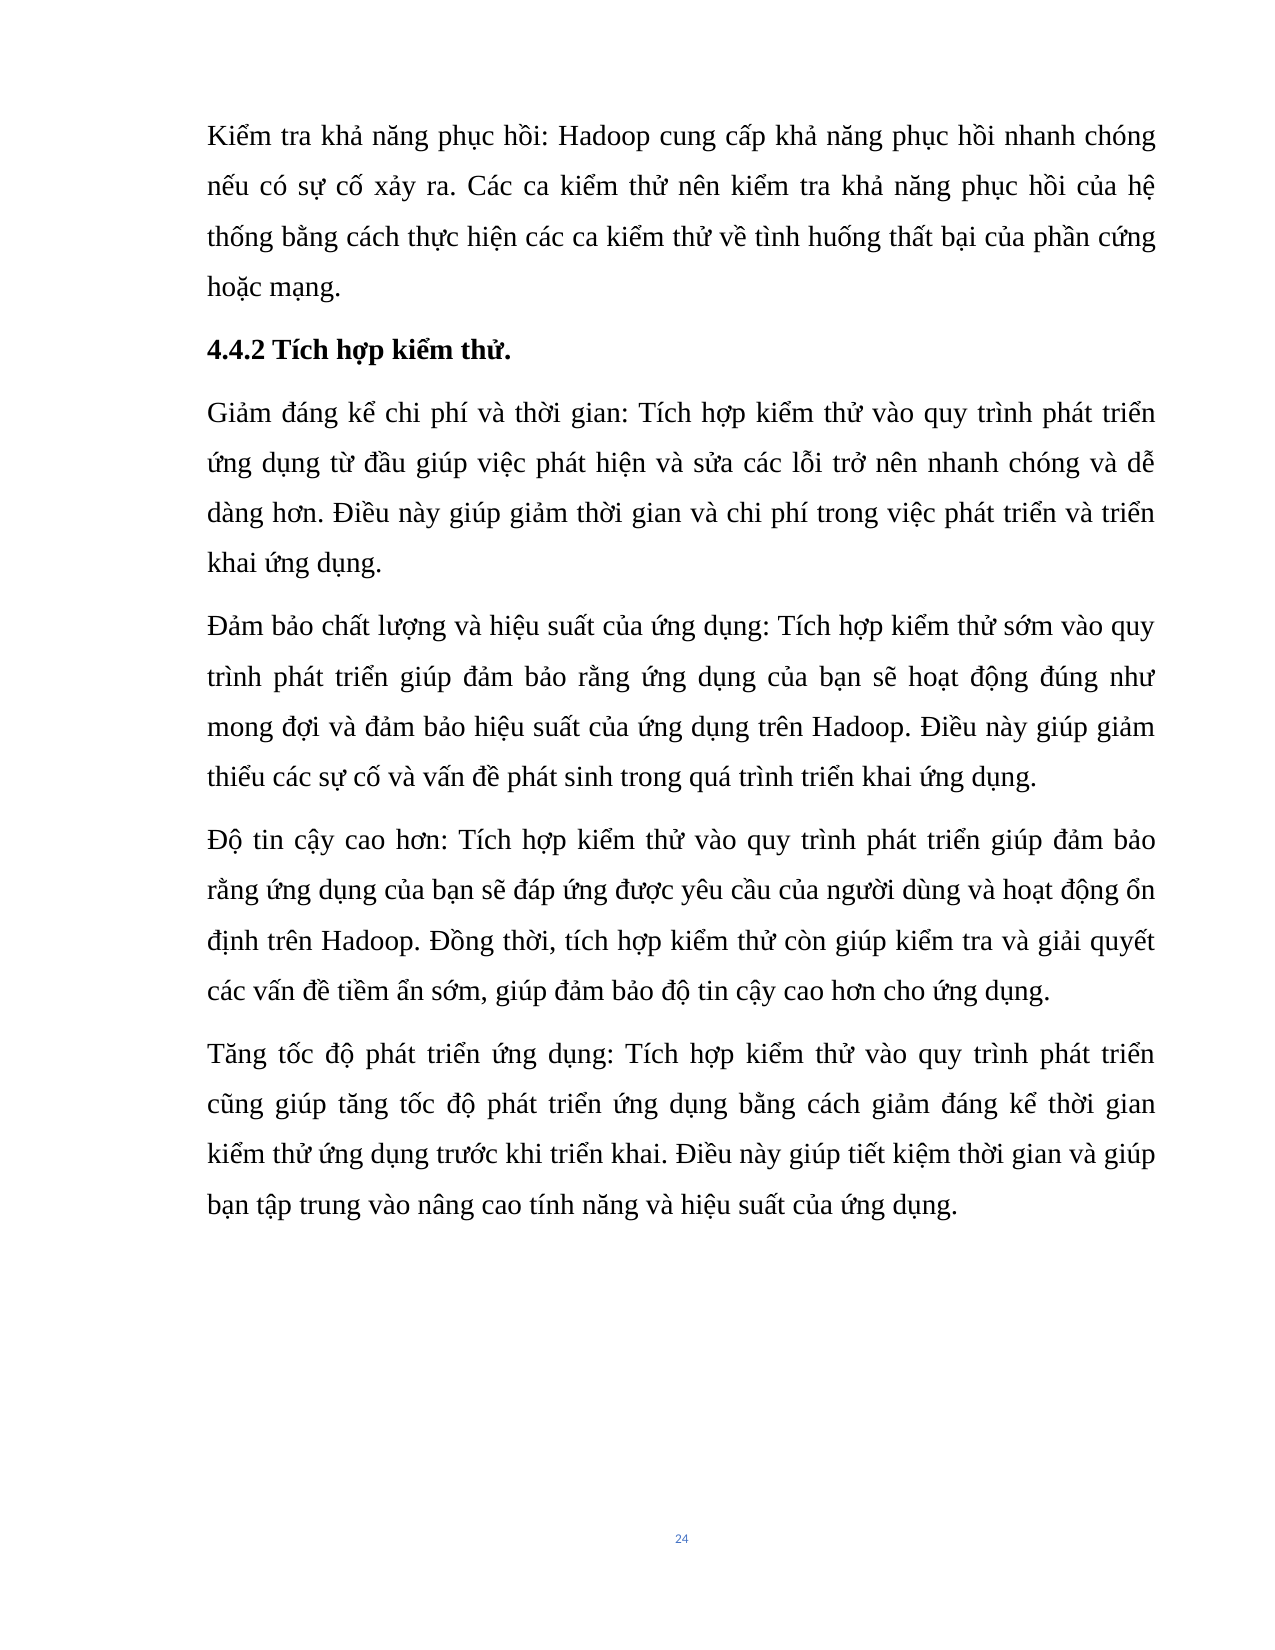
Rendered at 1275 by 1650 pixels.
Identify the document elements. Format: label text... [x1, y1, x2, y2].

text Giảm đáng kể chi phí và thời gian: Tích hợp kiểm thử vào quy trình phát triển ứng dụng từ đầu giúp việc phát hiện và sửa các lỗi trở nên nhanh chóng và dễ dàng hơn. Điều này giúp giảm thời gian và chi phí trong việc phát triển và triển khai ứng dụng. [207, 395, 1157, 579]
text Tăng tốc độ phát triển ứng dụng: Tích hợp kiểm thử vào quy trình phát triển cũng giúp tăng tốc độ phát triển ứng dụng bằng cách giảm đáng kể thời gian kiểm thử ứng dụng trước khi triển khai. Điều này giúp tiết kiệm thời gian và giúp bạn tập trung vào nâng cao tính năng và hiệu suất của ứng dụng. [207, 1036, 1157, 1220]
text Kiểm tra khả năng phục hồi: Hadoop cung cấp khả năng phục hồi nhanh chóng nếu có sự cố xảy ra. Các ca kiểm thử nên kiểm tra khả năng phục hồi của hệ thống bằng cách thực hiện các ca kiểm thử về tình huống thất bại của phần cứng hoặc mạng. [207, 118, 1157, 303]
subtitle 4.4.2 Tích hợp kiểm thử. [207, 332, 1157, 365]
text Độ tin cậy cao hơn: Tích hợp kiểm thử vào quy trình phát triển giúp đảm bảo rằng ứng dụng của bạn sẽ đáp ứng được yêu cầu của người dùng và hoạt động ổn định trên Hadoop. Đồng thời, tích hợp kiểm thử còn giúp kiểm tra và giải quyết các vấn đề tiềm ẩn sớm, giúp đảm bảo độ tin cậy cao hơn cho ứng dụng. [207, 822, 1157, 1007]
text Đảm bảo chất lượng và hiệu suất của ứng dụng: Tích hợp kiểm thử sớm vào quy trình phát triển giúp đảm bảo rằng ứng dụng của bạn sẽ hoạt động đúng như mong đợi và đảm bảo hiệu suất của ứng dụng trên Hadoop. Điều này giúp giảm thiểu các sự cố và vấn đề phát sinh trong quá trình triển khai ứng dụng. [207, 608, 1157, 793]
